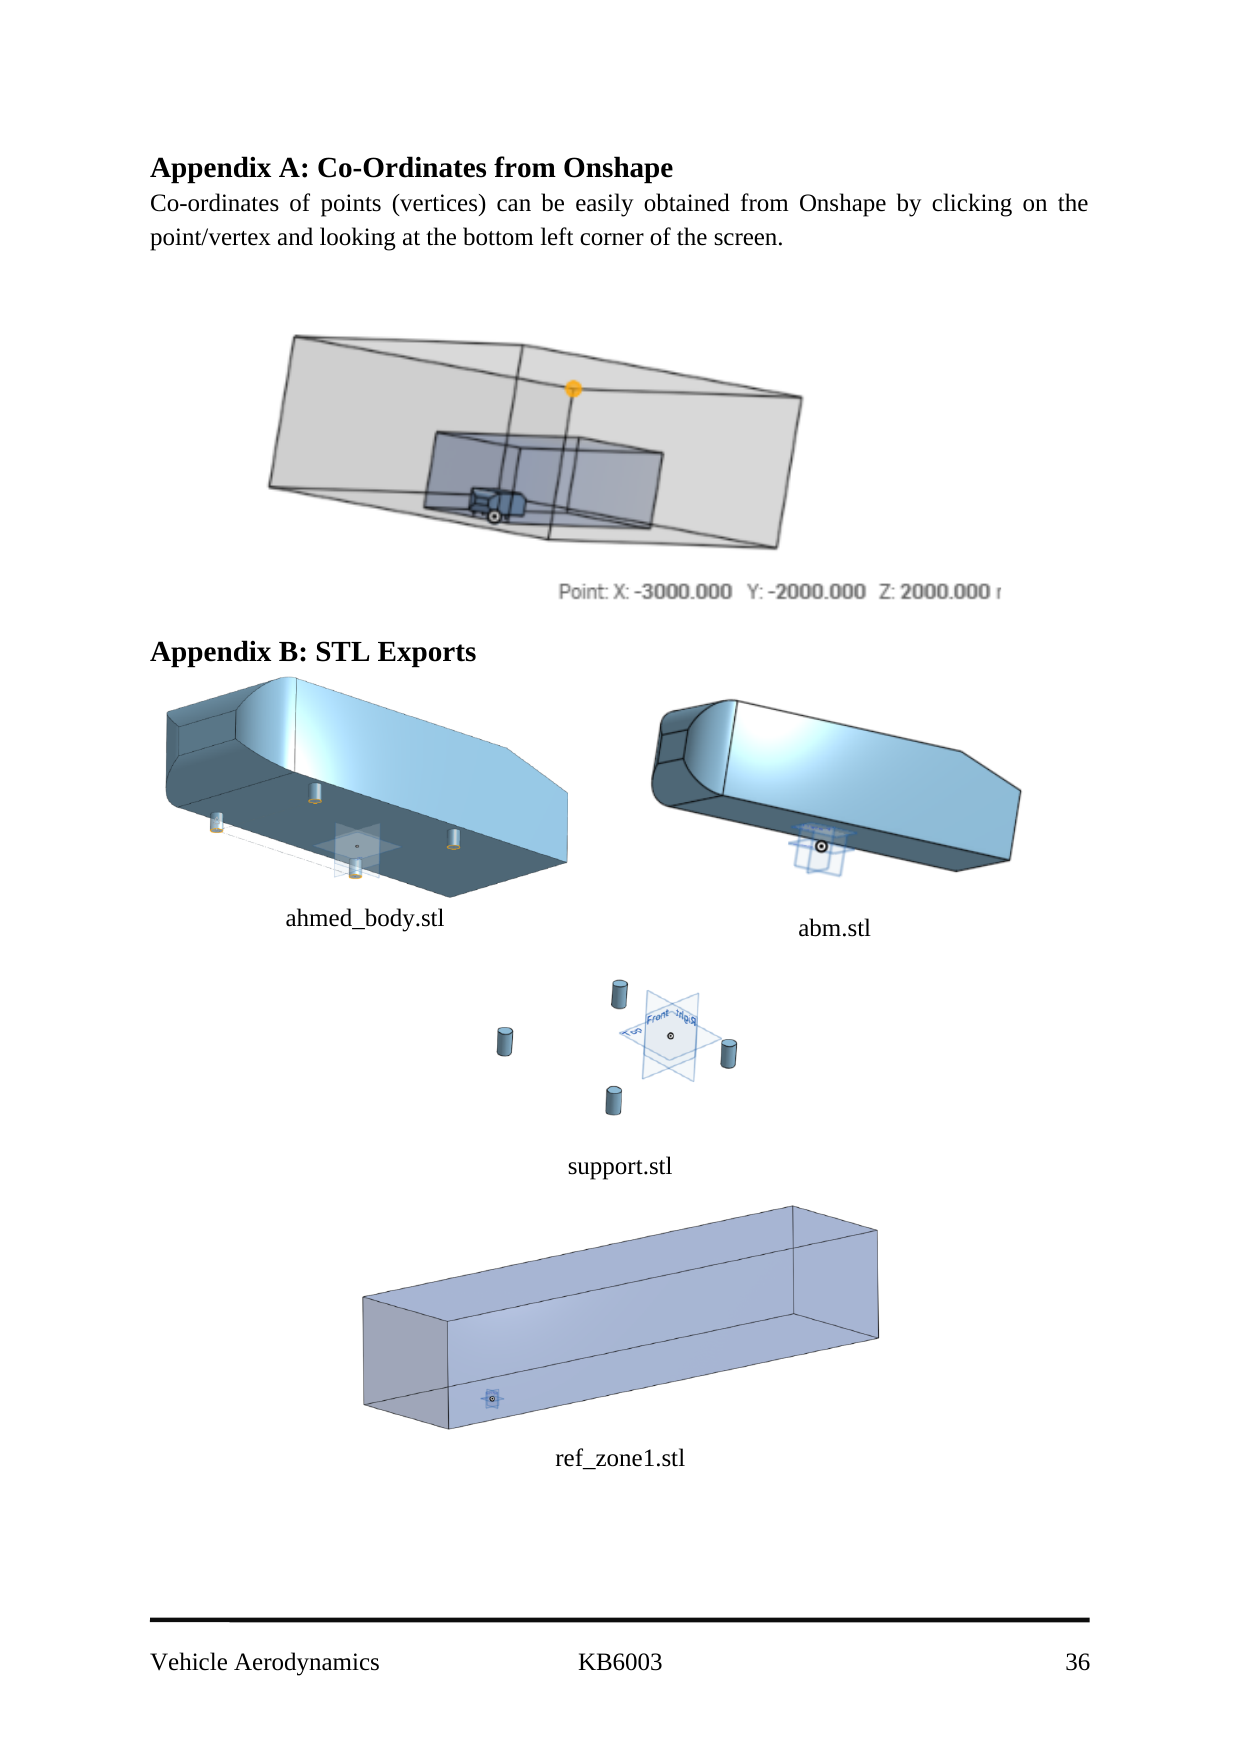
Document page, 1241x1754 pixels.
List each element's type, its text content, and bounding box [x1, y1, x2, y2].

subtitle Appendix B: STL Exports [150, 634, 1090, 667]
subtitle Appendix A: Co-Ordinates from Onshape [150, 150, 1090, 183]
text Co-ordinates of points (vertices) can be easily obtained from Onshape by clicking on the point/vertex and looking at the bottom left corner of the screen. [150, 188, 1090, 250]
picture [352, 1192, 889, 1440]
table_header ahmed_body.stl [151, 673, 579, 961]
picture [644, 688, 1025, 909]
table_cell support.stl [151, 961, 1090, 1184]
picture [474, 961, 766, 1148]
table_header abm.stl [579, 673, 1090, 961]
table_cell ref_zone1.stl [151, 1185, 1090, 1484]
picture [161, 672, 568, 899]
picture [239, 254, 1002, 605]
